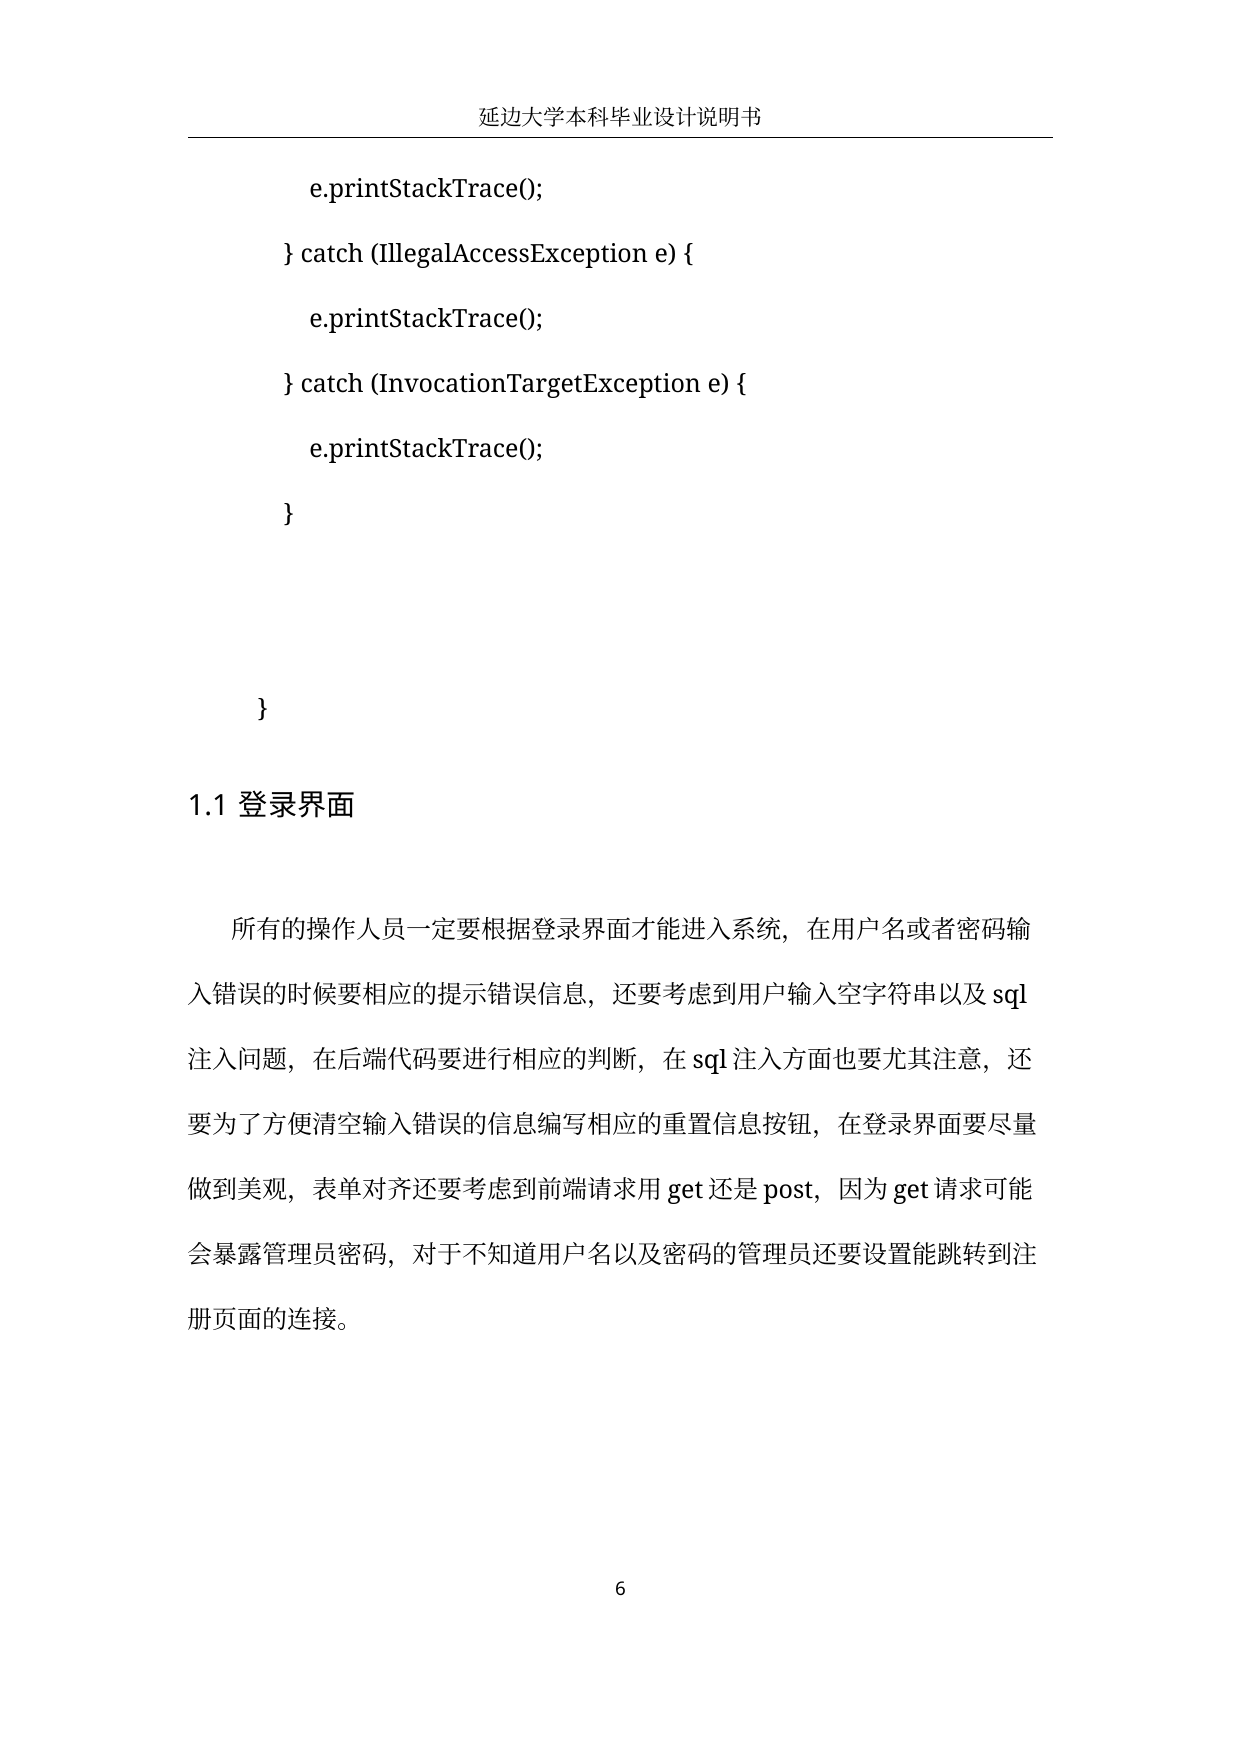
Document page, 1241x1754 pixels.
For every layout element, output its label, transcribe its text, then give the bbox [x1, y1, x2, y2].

text e.printStackTrace(); [187, 156, 1053, 221]
text } [187, 481, 1053, 546]
subtitle 登录界面 [187, 770, 1053, 835]
text e.printStackTrace(); [187, 416, 1053, 481]
text e.printStackTrace(); [187, 286, 1053, 351]
text } catch (IllegalAccessException e) { [187, 221, 1053, 286]
text } catch (InvocationTargetException e) { [187, 351, 1053, 416]
text 所有的操作人员一定要根据登录界面才能进入系统，在用户名或者密码输入错误的时候要相应的提示错误信息，还要考虑到用户输入空字符串以及sql注入问题，在后端代码要进行相应的判断，在sql注入方面也要尤其注意，还要为了方便清空输入错误的信息编写相应的重置信息按钮，在登录界面要尽量做到美观，表单对齐还要考虑到前端请求用get还是post，因为get请求可能会暴露管理员密码，对于不知道用户名以及密码的管理员还要设置能跳转到注册页面的连接。 [187, 895, 1053, 1350]
text } [187, 676, 1053, 741]
